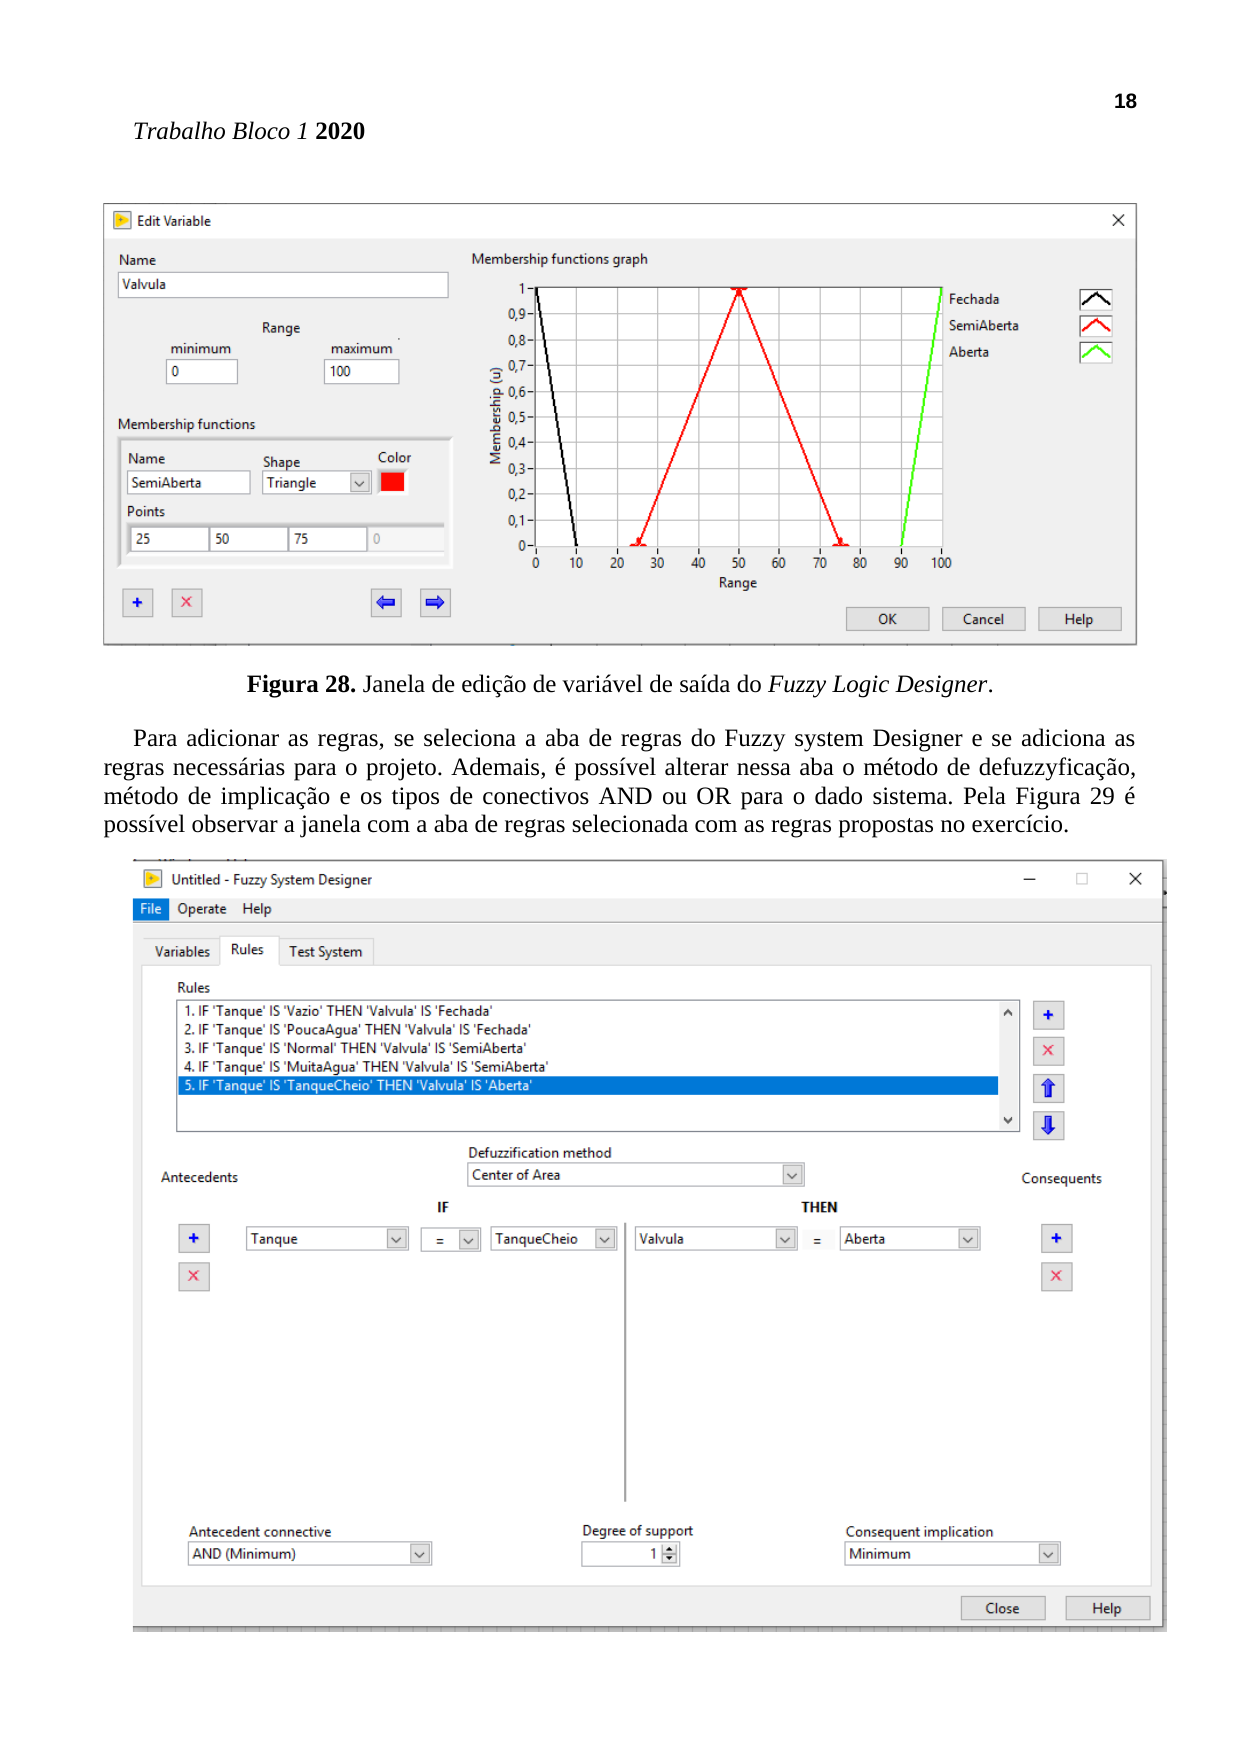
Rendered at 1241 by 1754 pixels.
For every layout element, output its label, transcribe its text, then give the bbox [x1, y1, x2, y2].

text Figura 28. Janela de edição de variável de saída do Fuzzy Logic Designer. [103, 669, 1137, 698]
picture [103, 203, 1138, 646]
picture [132, 859, 1167, 1632]
text Para adicionar as regras, se seleciona a aba de regras do Fuzzy system Designer e se adiciona as regras necessárias para o projeto. Ademais, é possível alterar nessa aba o método de defuzzyficação, método de implicação e os tipos de conectivos AND ou OR para o dado sistema. Pela Figura 29 é possível observar a janela com a aba de regras selecionada com as regras propostas no exercício. [103, 723, 1137, 838]
